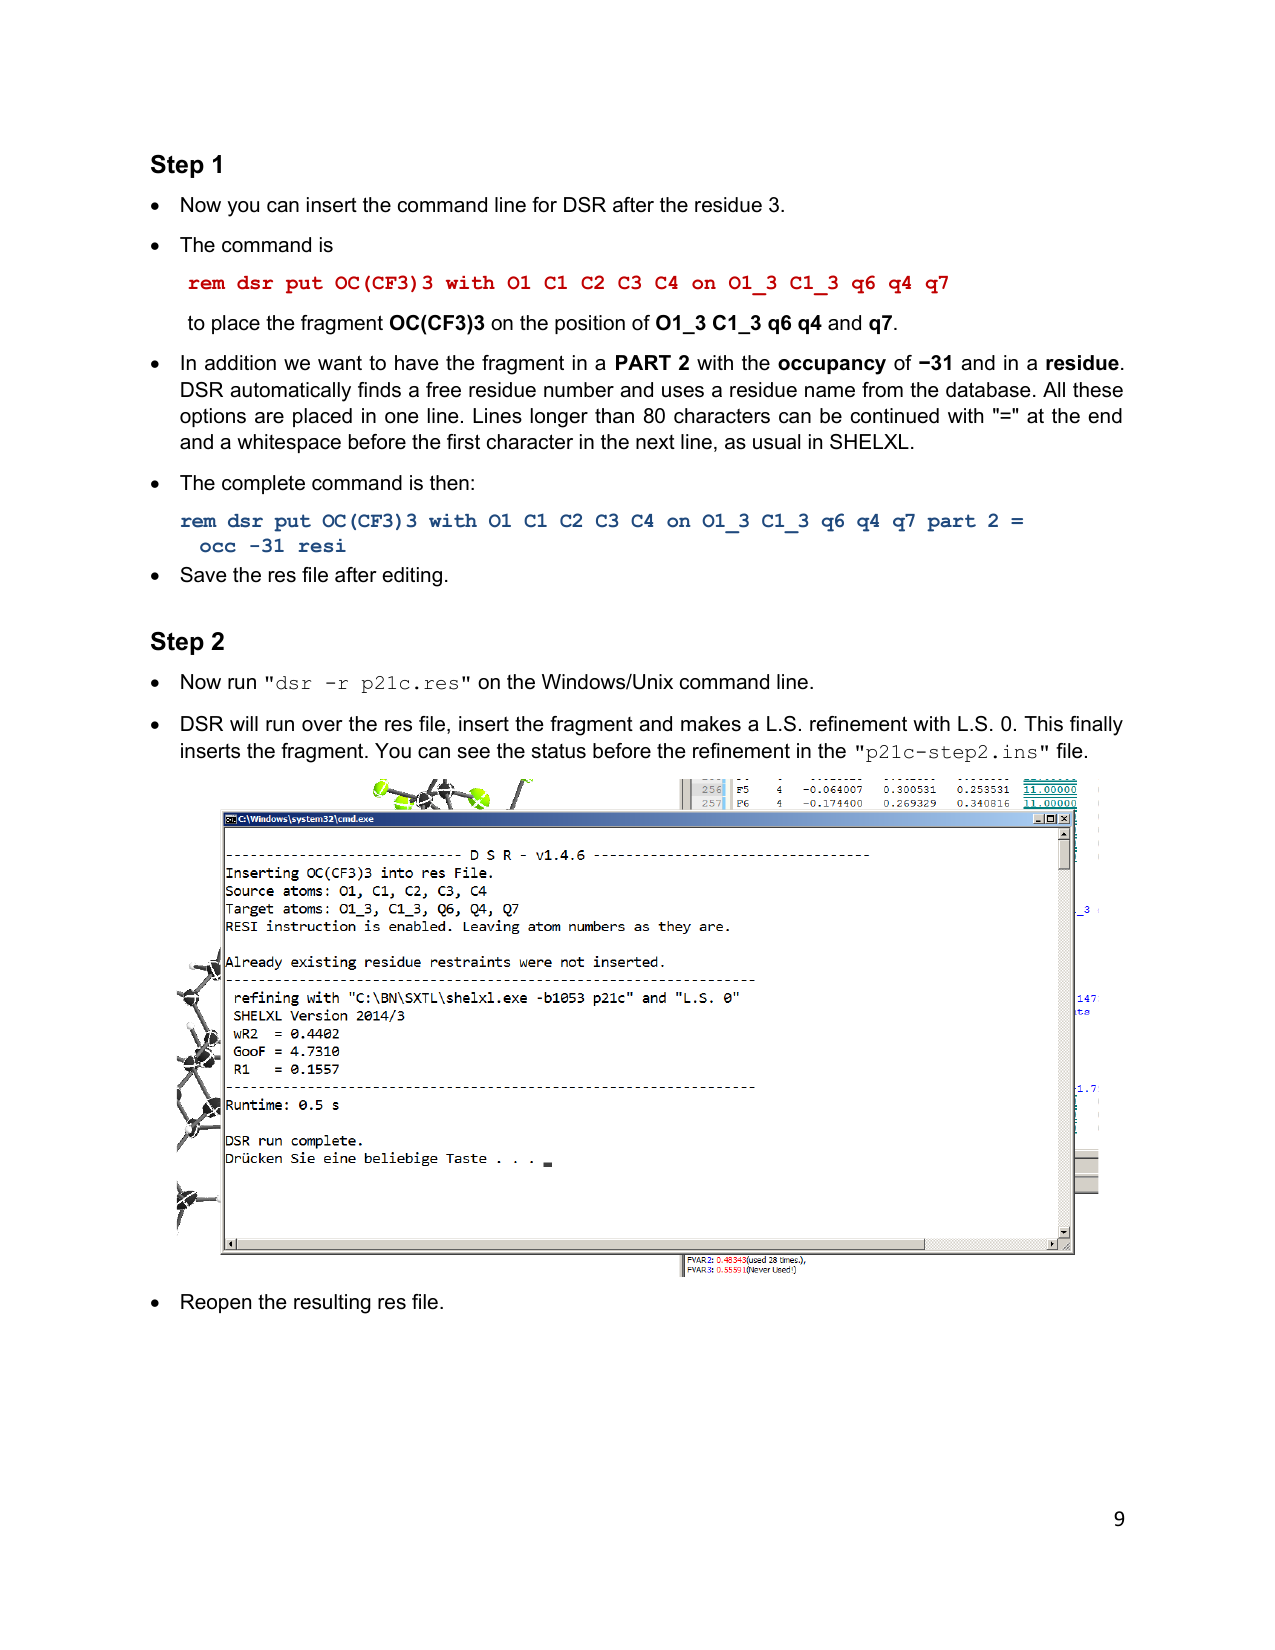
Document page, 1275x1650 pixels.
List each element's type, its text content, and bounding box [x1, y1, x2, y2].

text Now run "dsr -r p21c.res" on the Windows/Unix command line. [150, 668, 1125, 695]
text rem dsr put OC(CF3)3 with O1 C1 C2 C3 C4 on O1_3 C1_3 q6 q4 q7 part 2 = [150, 509, 1125, 533]
text In addition we want to have the fragment in a PART 2 with the occupancy of −31 and in a residue. DSR automatically finds a free residue number and uses a residue name from the database. All these options are placed in one line. Lines longer than 80 characters can be continued with "=" at the end and a whitespace before the first character in the next line, as usual in SHELXL. [150, 349, 1125, 454]
text Save the res file after editing. [150, 561, 1125, 587]
text The command is [150, 232, 1125, 257]
text The complete command is then: [150, 469, 1125, 494]
text Now you can insert the command line for DSR after the residue 3. [150, 191, 1125, 217]
list rem dsr put OC(CF3)3 with O1 C1 C2 C3 C4 on O1_3 C1_3 q6 q4 q7 [187, 272, 1125, 296]
text Step 2 [150, 627, 1125, 656]
picture [176, 779, 1099, 1277]
text Step 1 [150, 150, 1125, 179]
list to place the fragment OC(CF3)3 on the position of O1_3 C1_3 q6 q4 and q7. [187, 311, 1125, 335]
text DSR will run over the res file, insert the fragment and makes a L.S. refinement with L.S. 0. This finally inserts the fragment. You can see the status before the refinement in the "p21c-step2.ins" file. [150, 711, 1125, 764]
text Reopen the resulting res file. [150, 1289, 1125, 1314]
text occ -31 resi [150, 536, 1125, 559]
